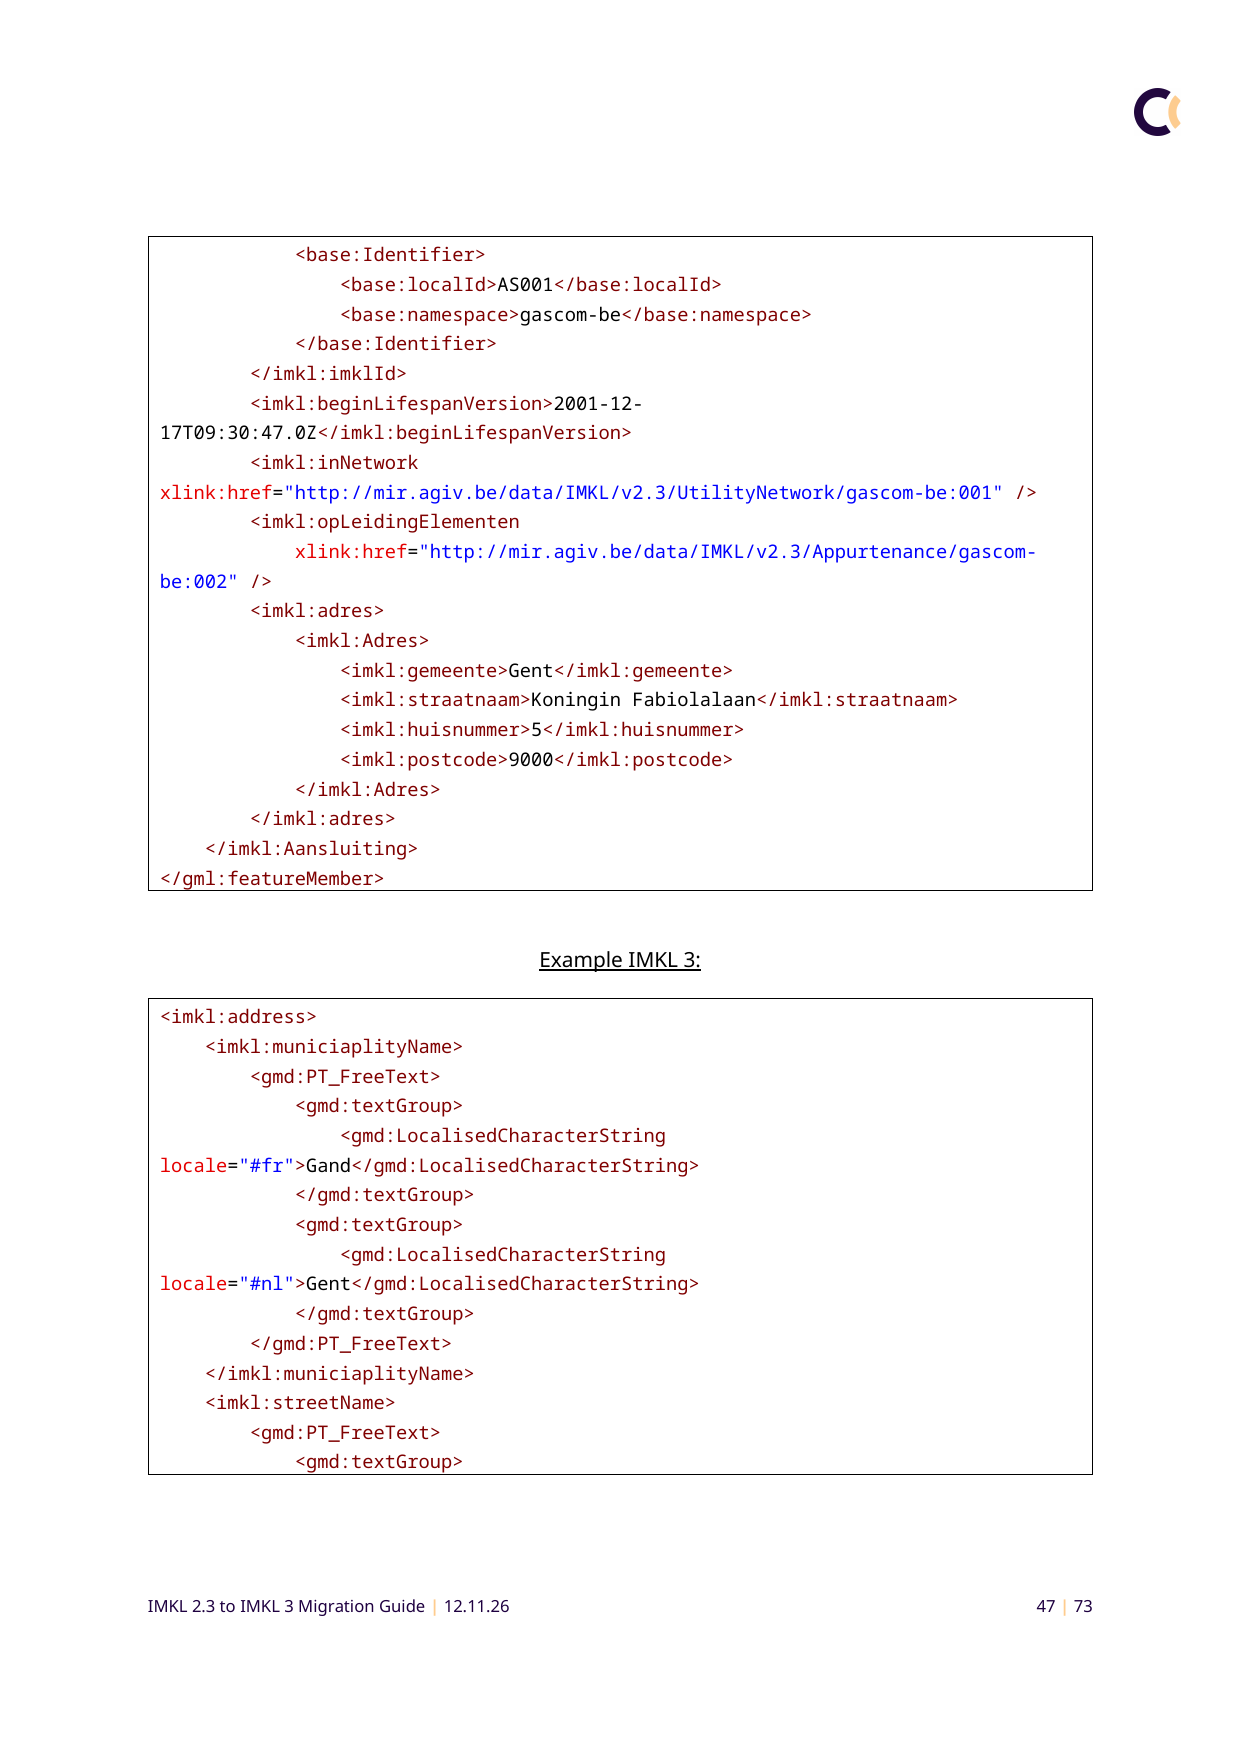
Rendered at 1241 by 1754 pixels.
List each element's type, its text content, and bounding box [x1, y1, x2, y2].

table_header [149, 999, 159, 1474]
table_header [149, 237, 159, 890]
text Example IMKL 3: [148, 945, 1092, 973]
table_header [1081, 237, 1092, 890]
picture [1134, 88, 1181, 136]
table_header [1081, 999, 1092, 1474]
